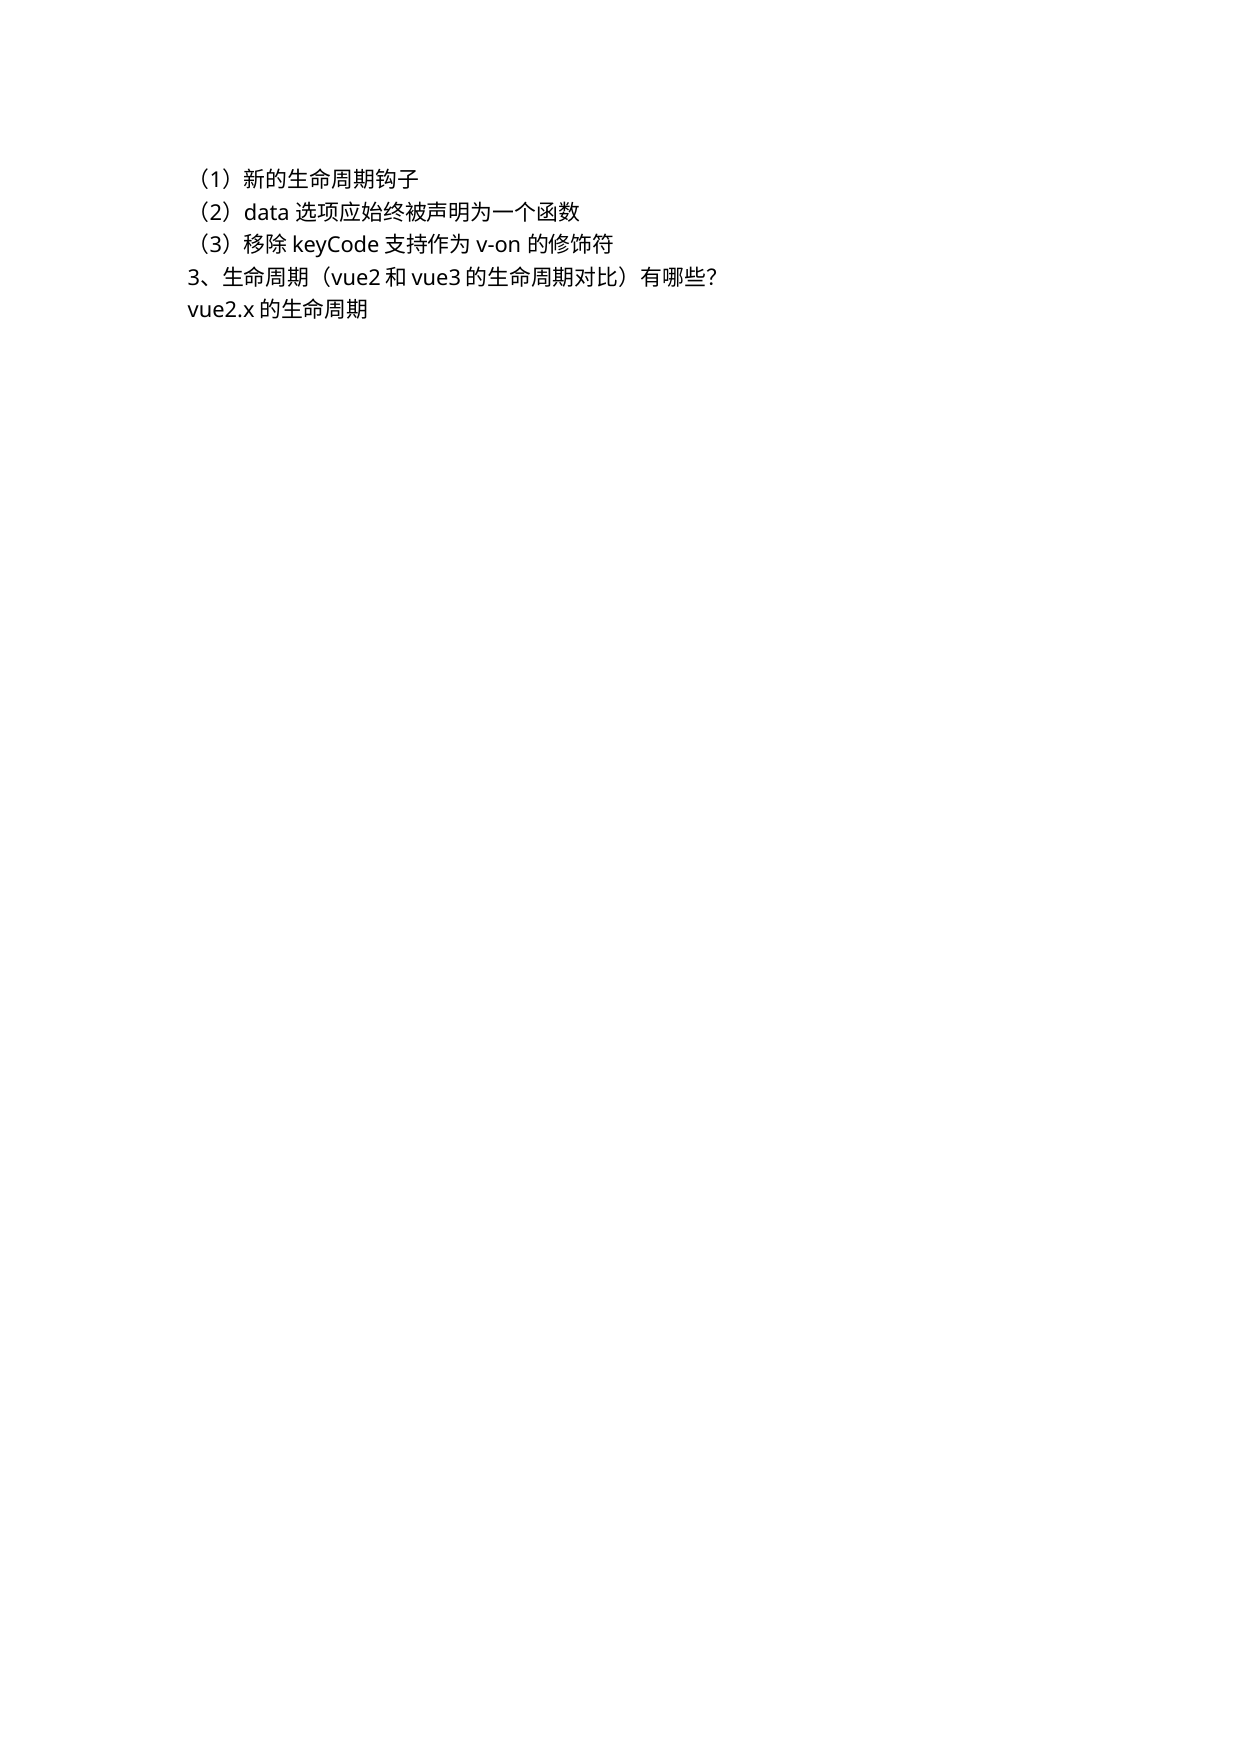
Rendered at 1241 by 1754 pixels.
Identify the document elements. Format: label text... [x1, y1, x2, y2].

text vue2.x的生命周期 [187, 292, 1053, 324]
text （3）移除keyCode支持作为 v-on 的修饰符 [187, 227, 1053, 259]
text 3、生命周期（vue2和vue3的生命周期对比）有哪些？ [187, 259, 1053, 292]
text （1）新的生命周期钩子 [187, 162, 1053, 194]
text （2）data 选项应始终被声明为一个函数 [187, 194, 1053, 227]
